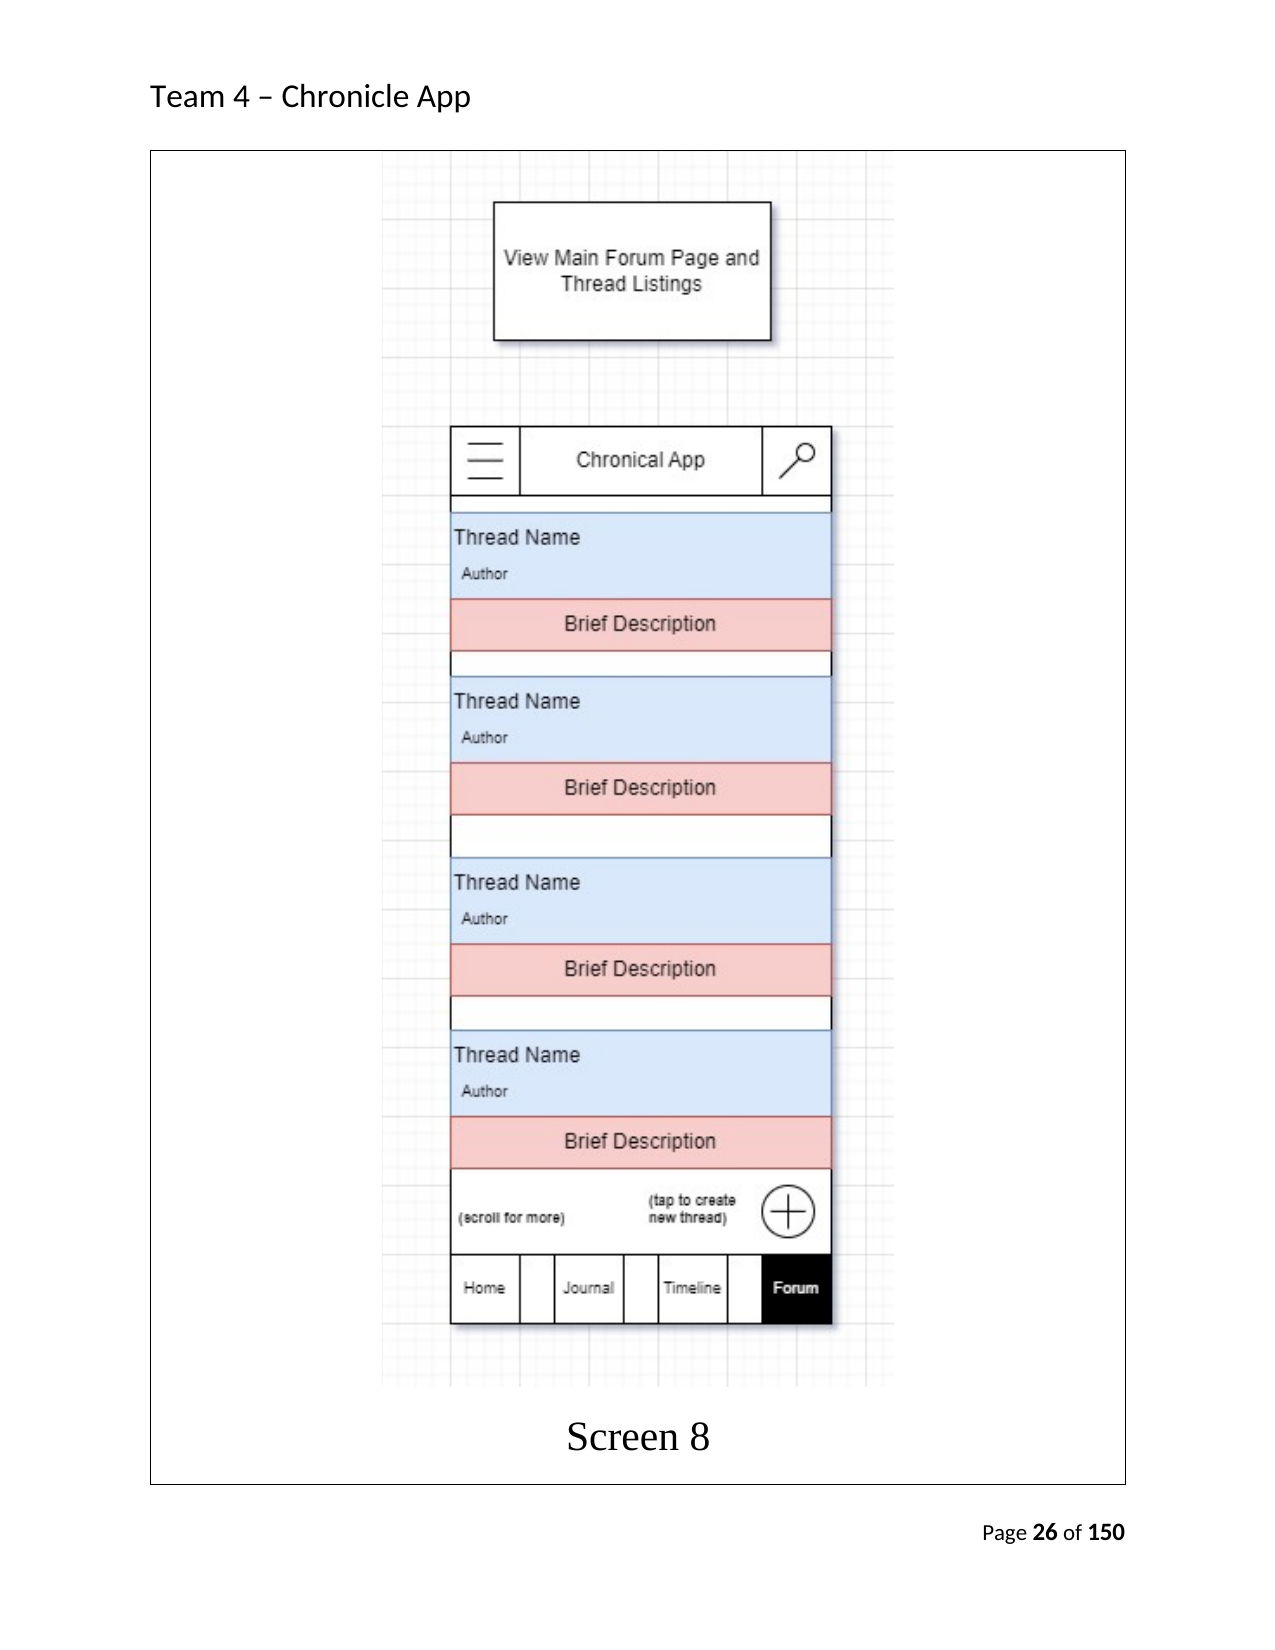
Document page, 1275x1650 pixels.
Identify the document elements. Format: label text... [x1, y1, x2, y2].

picture [381, 151, 895, 1387]
table_cell Screen 8 [151, 151, 1125, 1484]
